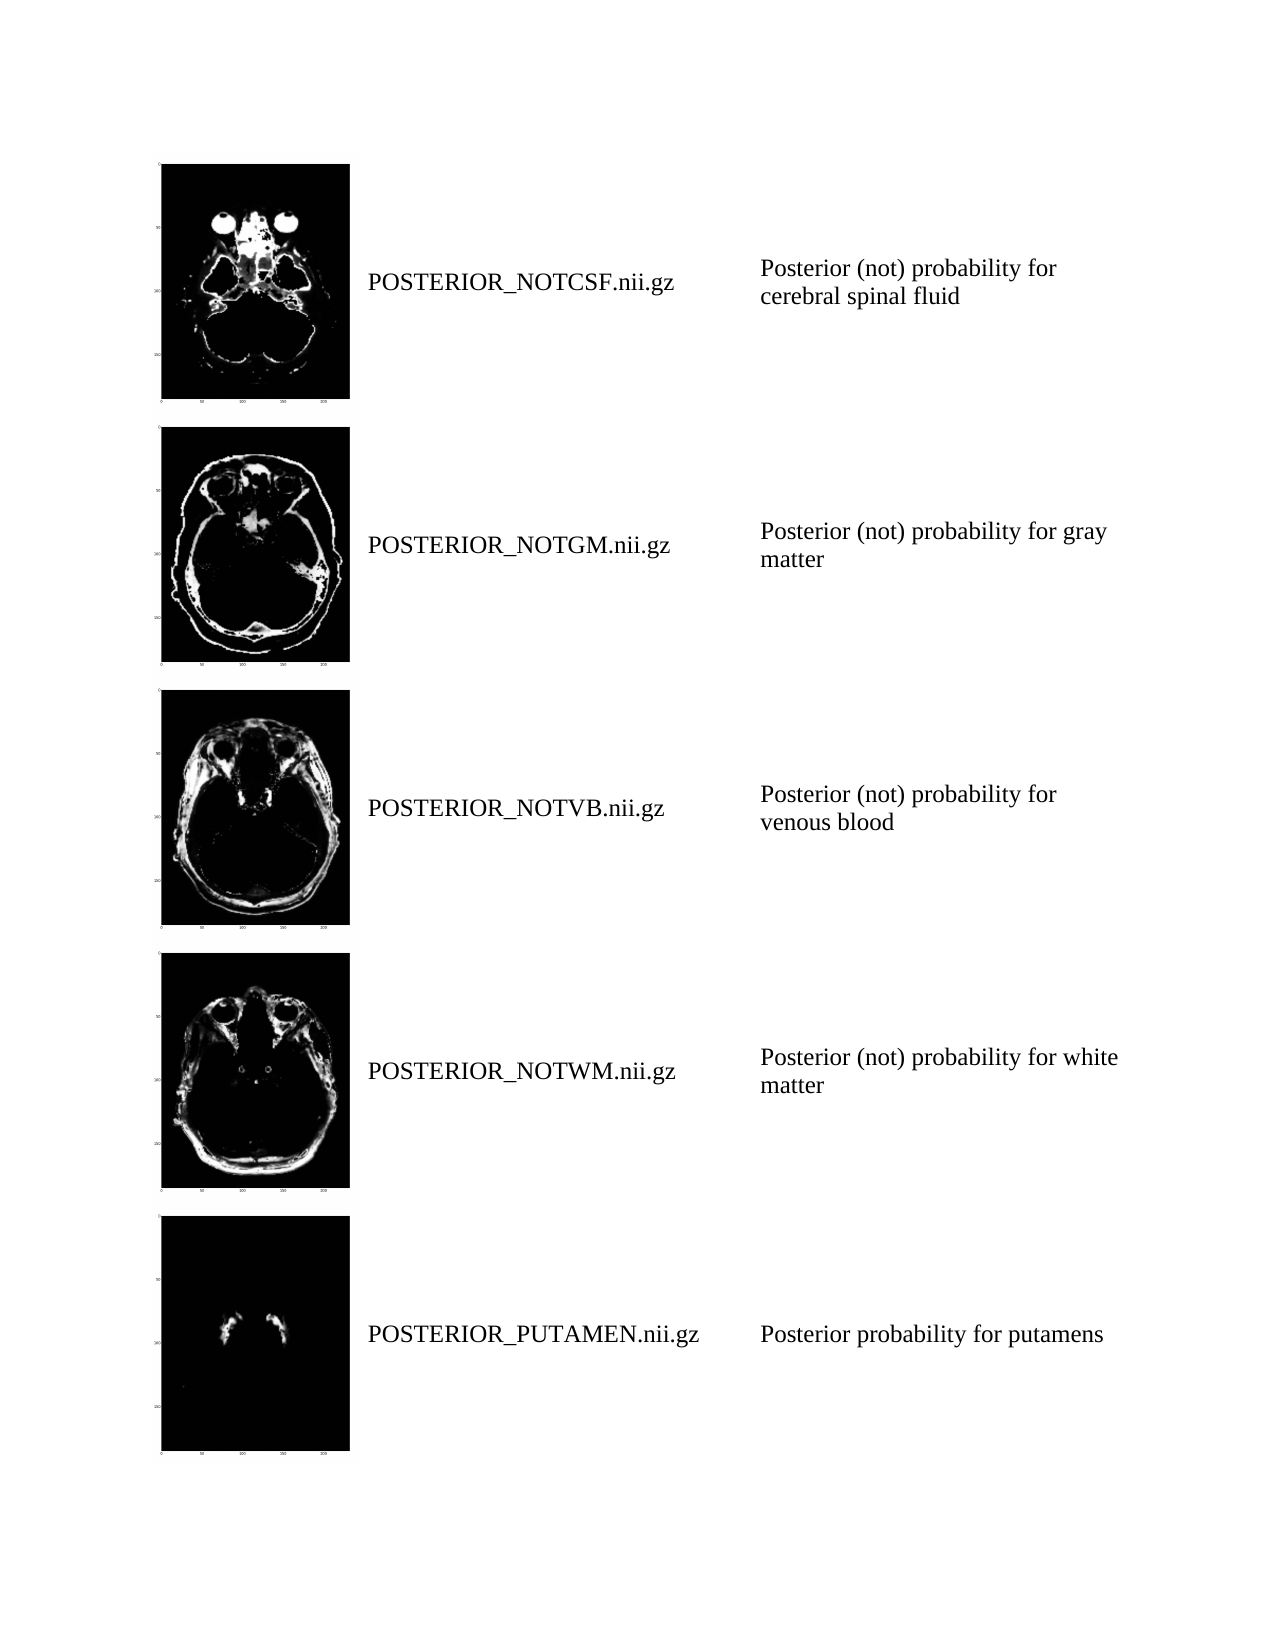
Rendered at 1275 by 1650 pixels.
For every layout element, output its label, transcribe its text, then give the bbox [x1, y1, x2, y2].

table_cell Posterior (not) probability for white matter [759, 939, 1125, 1202]
table_cell [150, 413, 366, 676]
table_cell POSTERIOR_PUTAMEN.nii.gz [366, 1202, 759, 1465]
table_cell POSTERIOR_NOTVB.nii.gz [366, 676, 759, 939]
table_cell Posterior (not) probability for gray matter [759, 413, 1125, 676]
table_cell POSTERIOR_NOTCSF.nii.gz [366, 150, 759, 413]
table_cell [150, 676, 366, 939]
table_cell [150, 939, 366, 1202]
table_cell [150, 150, 366, 413]
table_cell Posterior (not) probability for venous blood [759, 676, 1125, 939]
table_cell Posterior probability for putamens [759, 1202, 1125, 1465]
table_cell POSTERIOR_NOTGM.nii.gz [366, 413, 759, 676]
table_cell POSTERIOR_NOTWM.nii.gz [366, 939, 759, 1202]
table_cell Posterior (not) probability for cerebral spinal fluid [759, 150, 1125, 413]
table_cell [150, 1202, 366, 1465]
